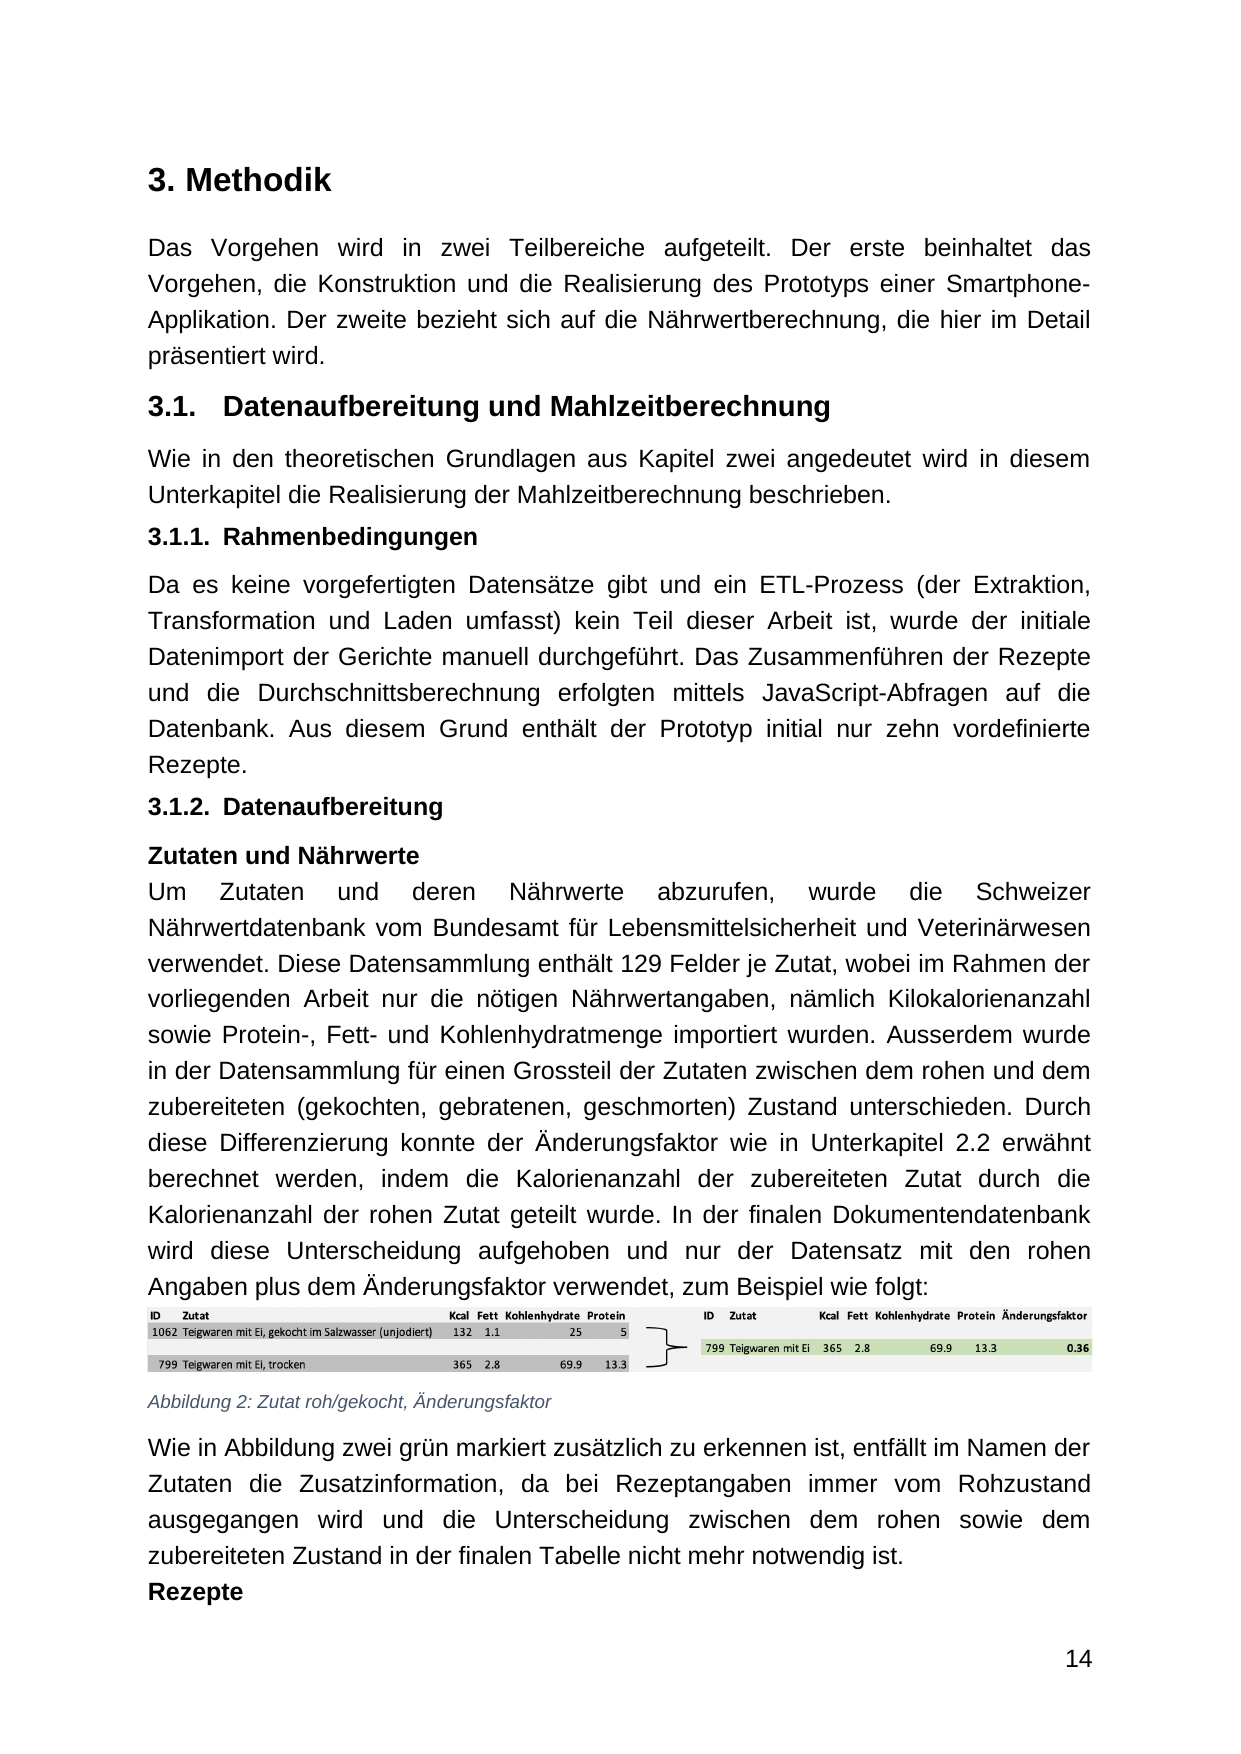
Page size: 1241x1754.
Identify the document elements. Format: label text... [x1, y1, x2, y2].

text Da es keine vorgefertigten Datensätze gibt und ein ETL-Prozess (der Extraktion, Transformation und Laden umfasst) kein Teil dieser Arbeit ist, wurde der initiale Datenimport der Gerichte manuell durchgeführt. Das Zusammenführen der Rezepte und die Durchschnittsberechnung erfolgten mittels JavaScript-Abfragen auf die Datenbank. Aus diesem Grund enthält der Prototyp initial nur zehn vordefinierte Rezepte. [148, 570, 1092, 779]
picture [147, 1307, 1093, 1372]
subtitle Datenaufbereitung [148, 792, 1092, 821]
text Das Vorgehen wird in zwei Teilbereiche aufgeteilt. Der erste beinhaltet das Vorgehen, die Konstruktion und die Realisierung des Prototyps einer Smartphone-Applikation. Der zweite bezieht sich auf die Nährwertberechnung, die hier im Detail präsentiert wird. [148, 233, 1092, 370]
text Wie in Abbildung zwei grün markiert zusätzlich zu erkennen ist, entfällt im Namen der Zutaten die Zusatzinformation, da bei Rezeptangaben immer vom Rohzustand ausgegangen wird und die Unterscheidung zwischen dem rohen sowie dem zubereiteten Zustand in der finalen Tabelle nicht mehr notwendig ist. [148, 1433, 1092, 1570]
text Rezepte [148, 1577, 1092, 1606]
text Um Zutaten und deren Nährwerte abzurufen, wurde die Schweizer Nährwertdatenbank vom Bundesamt für Lebensmittelsicherheit und Veterinärwesen verwendet. Diese Datensammlung enthält 129 Felder je Zutat, wobei im Rahmen der vorliegenden Arbeit nur die nötigen Nährwertangaben, nämlich Kilokalorienanzahl sowie Protein-, Fett- und Kohlenhydratmenge importiert wurden. Ausserdem wurde in der Datensammlung für einen Grossteil der Zutaten zwischen dem rohen und dem zubereiteten (gekochten, gebratenen, geschmorten) Zustand unterschieden. Durch diese Differenzierung konnte der Änderungsfaktor wie in Unterkapitel 2.2 erwähnt berechnet werden, indem die Kalorienanzahl der zubereiteten Zutat durch die Kalorienanzahl der rohen Zutat geteilt wurde. In der finalen Dokumentendatenbank wird diese Unterscheidung aufgehoben und nur der Datensatz mit den rohen Angaben plus dem Änderungsfaktor verwendet, zum Beispiel wie folgt: [148, 877, 1092, 1301]
subtitle Rahmenbedingungen [148, 522, 1092, 551]
subtitle Methodik [148, 160, 1092, 199]
text Wie in den theoretischen Grundlagen aus Kapitel zwei angedeutet wird in diesem Unterkapitel die Realisierung der Mahlzeitberechnung beschrieben. [148, 444, 1092, 508]
text Zutaten und Nährwerte [148, 841, 1092, 869]
subtitle Datenaufbereitung und Mahlzeitberechnung [148, 389, 1092, 423]
